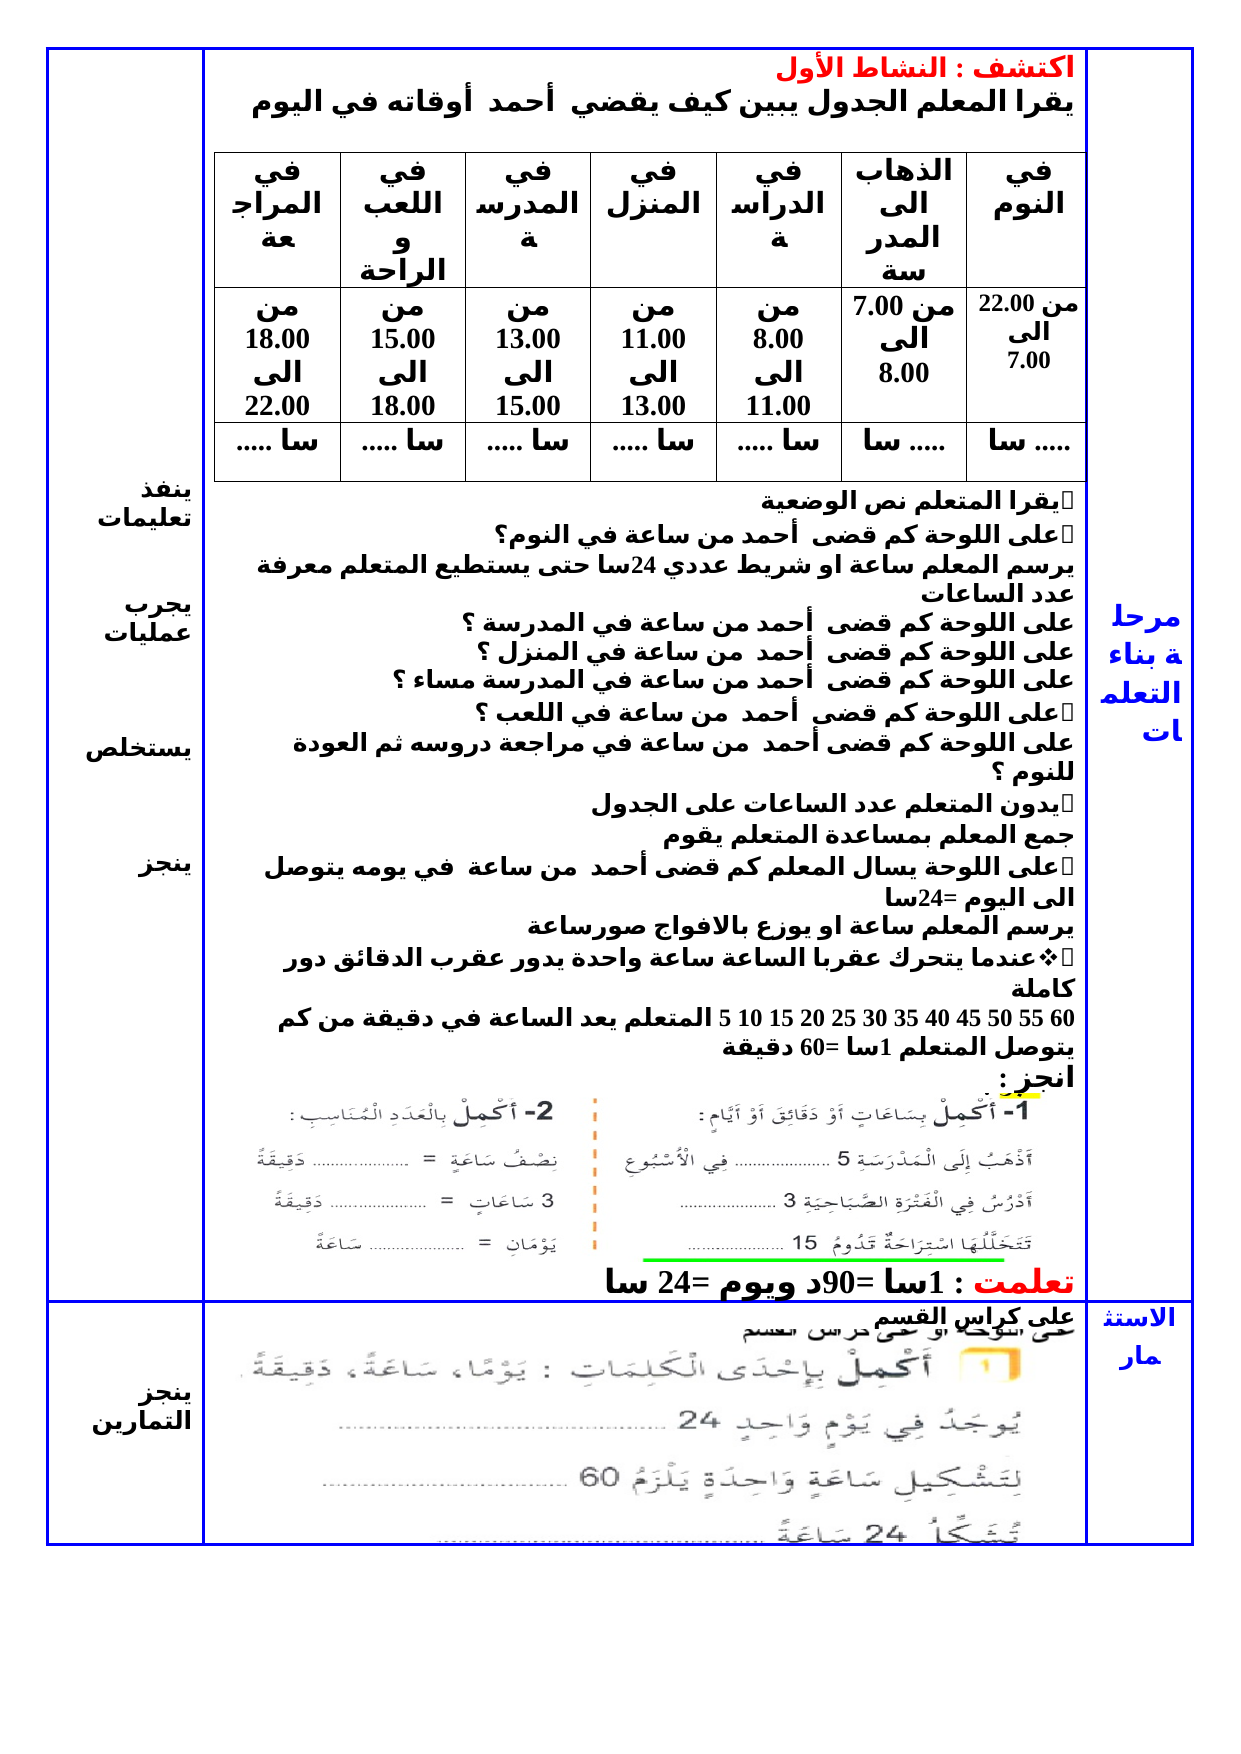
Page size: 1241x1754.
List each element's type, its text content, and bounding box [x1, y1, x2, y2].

table_cell ينجز التمارين [49, 1303, 202, 1542]
picture [221, 1093, 1076, 1262]
table_cell ينفذ تعليمات يجرب عمليات يستخلص ينجز [49, 50, 202, 1300]
picture [224, 1329, 1076, 1543]
table_cell الاستثمار [1088, 1303, 1191, 1542]
table_cell على كراس القسم [205, 1303, 1085, 1542]
table_cell اكتشف : النشاط الأول يقرا المعلم الجدول يبين كيف يقضي أحمد أوقاته في اليوم يقرا المتعلم نص الوضعية على اللوحة كم قضى أحمد من ساعة في النوم؟ يرسم المعلم ساعة او شريط عددي 24سا حتى يستطيع المتعلم معرفة عدد الساعات على اللوحة كم قضى أحمد من ساعة في المدرسة ؟ على اللوحة كم قضى أحمد من ساعة في المنزل ؟ على اللوحة كم قضى أحمد من ساعة في المدرسة مساء ؟ على اللوحة كم قضى أحمد من ساعة في اللعب ؟ على اللوحة كم قضى أحمد من ساعة في مراجعة دروسه ثم العودة للنوم ؟ يدون المتعلم عدد الساعات على الجدول جمع المعلم بمساعدة المتعلم يقوم على اللوحة يسال المعلم كم قضى أحمد من ساعة في يومه يتوصل الى اليوم =24سا يرسم المعلم ساعة او يوزع بالافواج صورساعة عندما يتحرك عقربا الساعة ساعة واحدة يدور عقرب الدقائق دور كاملة 60 55 50 45 40 35 30 25 20 15 10 5 المتعلم يعد الساعة في دقيقة من كم  يتوصل المتعلم 1سا =60 دقيقة انجز : تعلمت : 1سا =90د ويوم =24 سا [205, 50, 1085, 1300]
table_cell مرحلة بناء التعلمات [1088, 50, 1191, 1300]
